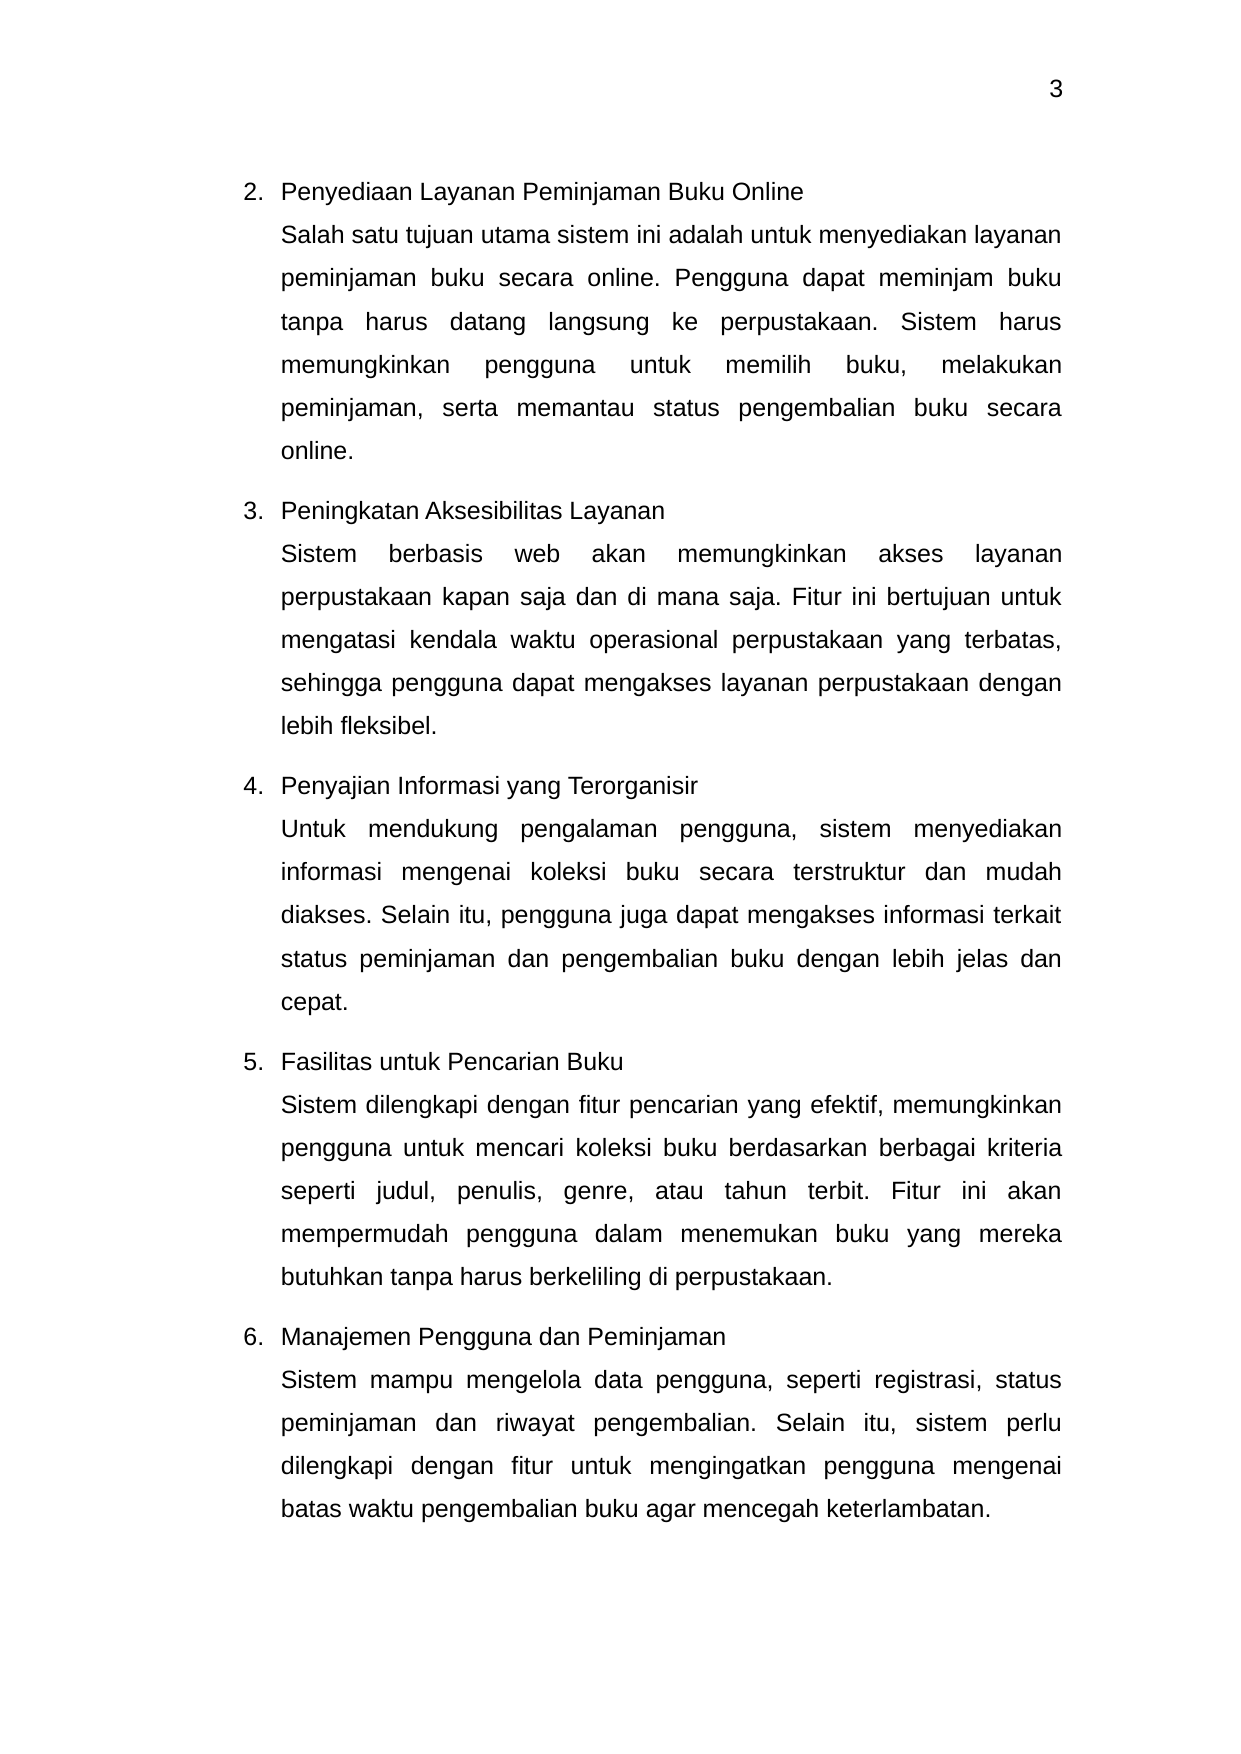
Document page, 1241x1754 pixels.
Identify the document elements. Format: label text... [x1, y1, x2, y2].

list Penyediaan Layanan Peminjaman Buku Online [243, 177, 1063, 206]
list Sistem mampu mengelola data pengguna, seperti registrasi, status peminjaman dan riwayat pengembalian. Selain itu, sistem perlu dilengkapi dengan fitur untuk mengingatkan pengguna mengenai batas waktu pengembalian buku agar mencegah keterlambatan. [281, 1365, 1063, 1523]
list Sistem berbasis web akan memungkinkan akses layanan perpustakaan kapan saja dan di mana saja. Fitur ini bertujuan untuk mengatasi kendala waktu operasional perpustakaan yang terbatas, sehingga pengguna dapat mengakses layanan perpustakaan dengan lebih fleksibel. [281, 539, 1063, 740]
list Peningkatan Aksesibilitas Layanan [243, 496, 1063, 524]
list Salah satu tujuan utama sistem ini adalah untuk menyediakan layanan peminjaman buku secara online. Pengguna dapat meminjam buku tanpa harus datang langsung ke perpustakaan. Sistem harus memungkinkan pengguna untuk memilih buku, melakukan peminjaman, serta memantau status pengembalian buku secara online. [281, 220, 1063, 465]
list Manajemen Pengguna dan Peminjaman [243, 1322, 1063, 1351]
list Sistem dilengkapi dengan fitur pencarian yang efektif, memungkinkan pengguna untuk mencari koleksi buku berdasarkan berbagai kriteria seperti judul, penulis, genre, atau tahun terbit. Fitur ini akan mempermudah pengguna dalam menemukan buku yang mereka butuhkan tanpa harus berkeliling di perpustakaan. [281, 1090, 1063, 1291]
list Penyajian Informasi yang Terorganisir [243, 771, 1063, 800]
list Fasilitas untuk Pencarian Buku [243, 1047, 1063, 1075]
list Untuk mendukung pengalaman pengguna, sistem menyediakan informasi mengenai koleksi buku secara terstruktur dan mudah diakses. Selain itu, pengguna juga dapat mengakses informasi terkait status peminjaman dan pengembalian buku dengan lebih jelas dan cepat. [281, 814, 1063, 1016]
